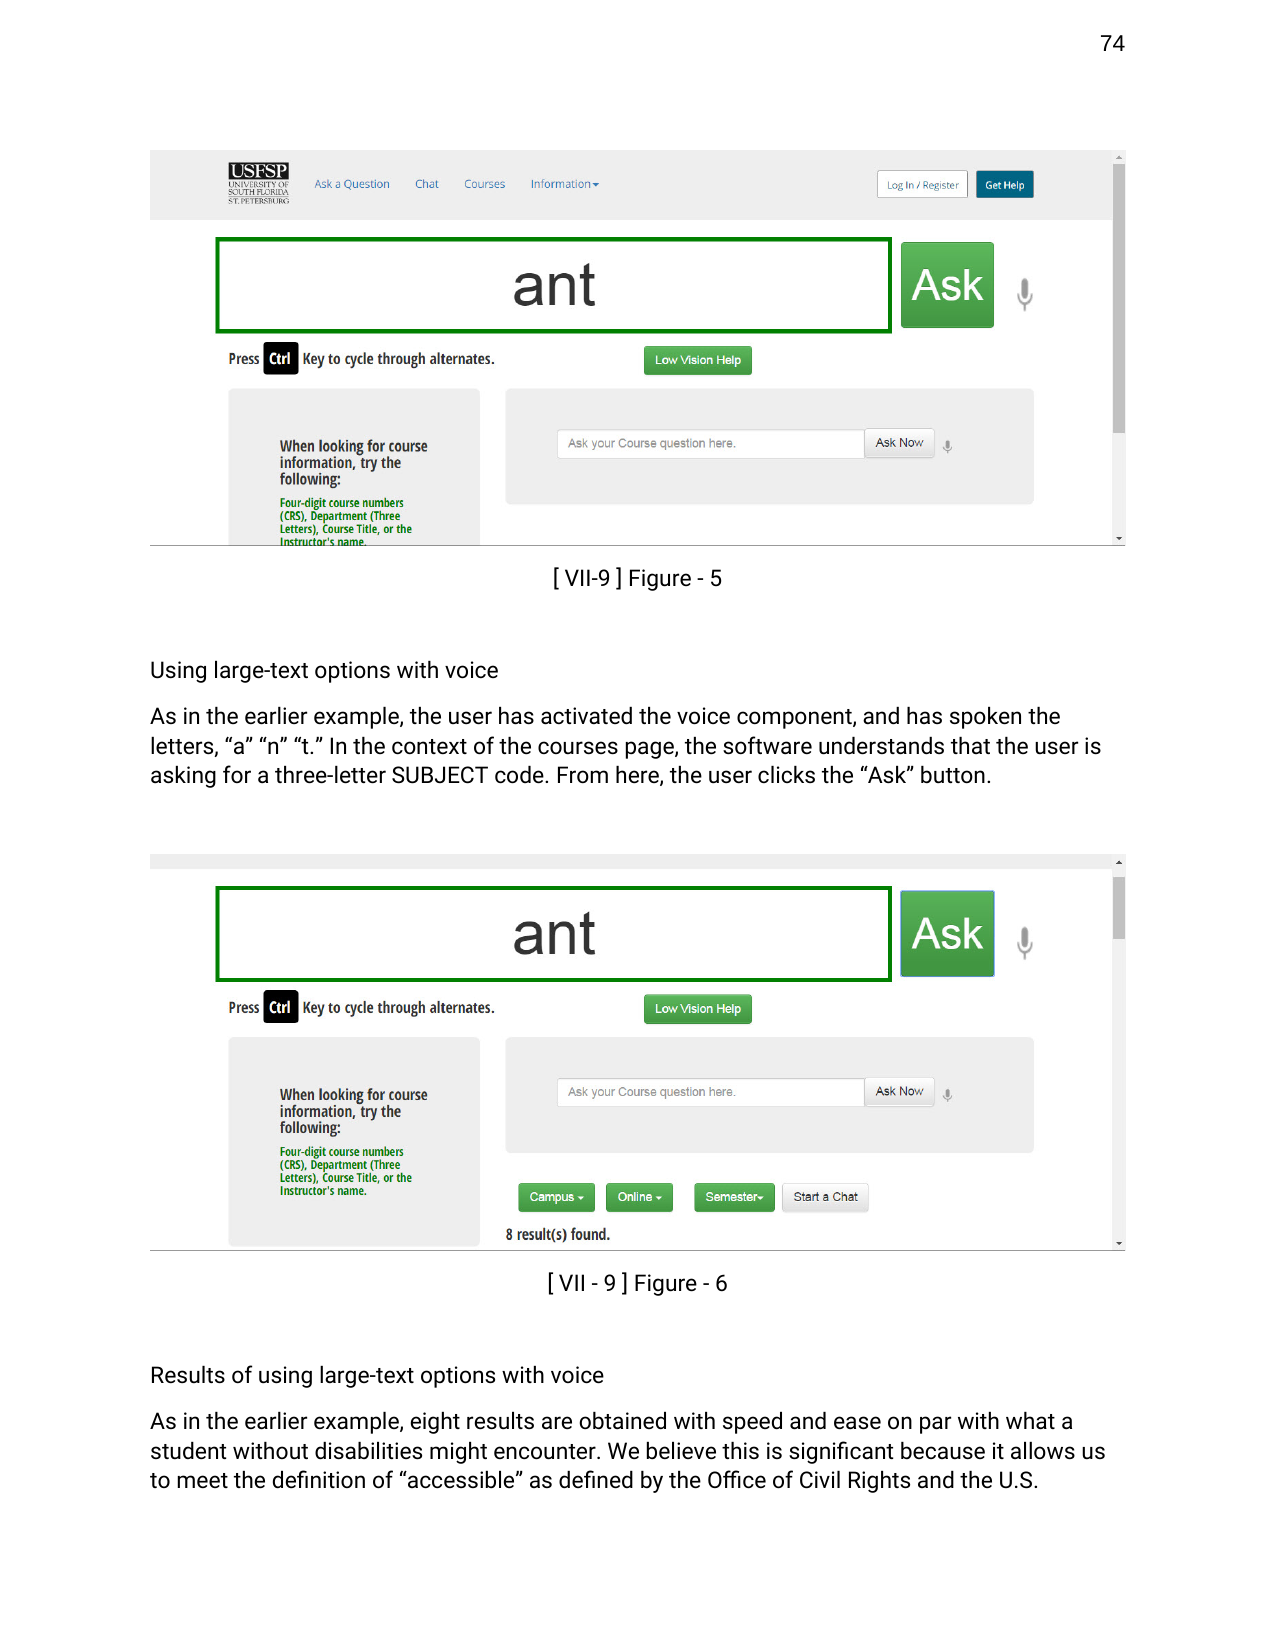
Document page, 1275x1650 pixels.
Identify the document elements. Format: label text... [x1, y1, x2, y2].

subtitle Using large-text options with voice [150, 657, 1125, 684]
subtitle Results of using large-text options with voice [150, 1362, 1125, 1389]
picture [150, 150, 1125, 546]
subtitle [ VII - 9 ] Figure - 6 [150, 1270, 1125, 1297]
subtitle As in the earlier example, the user has activated the voice component, and has spoken the letters, “a” “n” “t.” In the context of the courses page, the software understands that the user is asking for a three-letter SUBJECT code. From here, the user clicks the “Ask” button. [150, 703, 1125, 789]
picture [150, 854, 1125, 1251]
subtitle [150, 1408, 1125, 1494]
subtitle [ VII-9 ] Figure - 5 [150, 565, 1125, 592]
